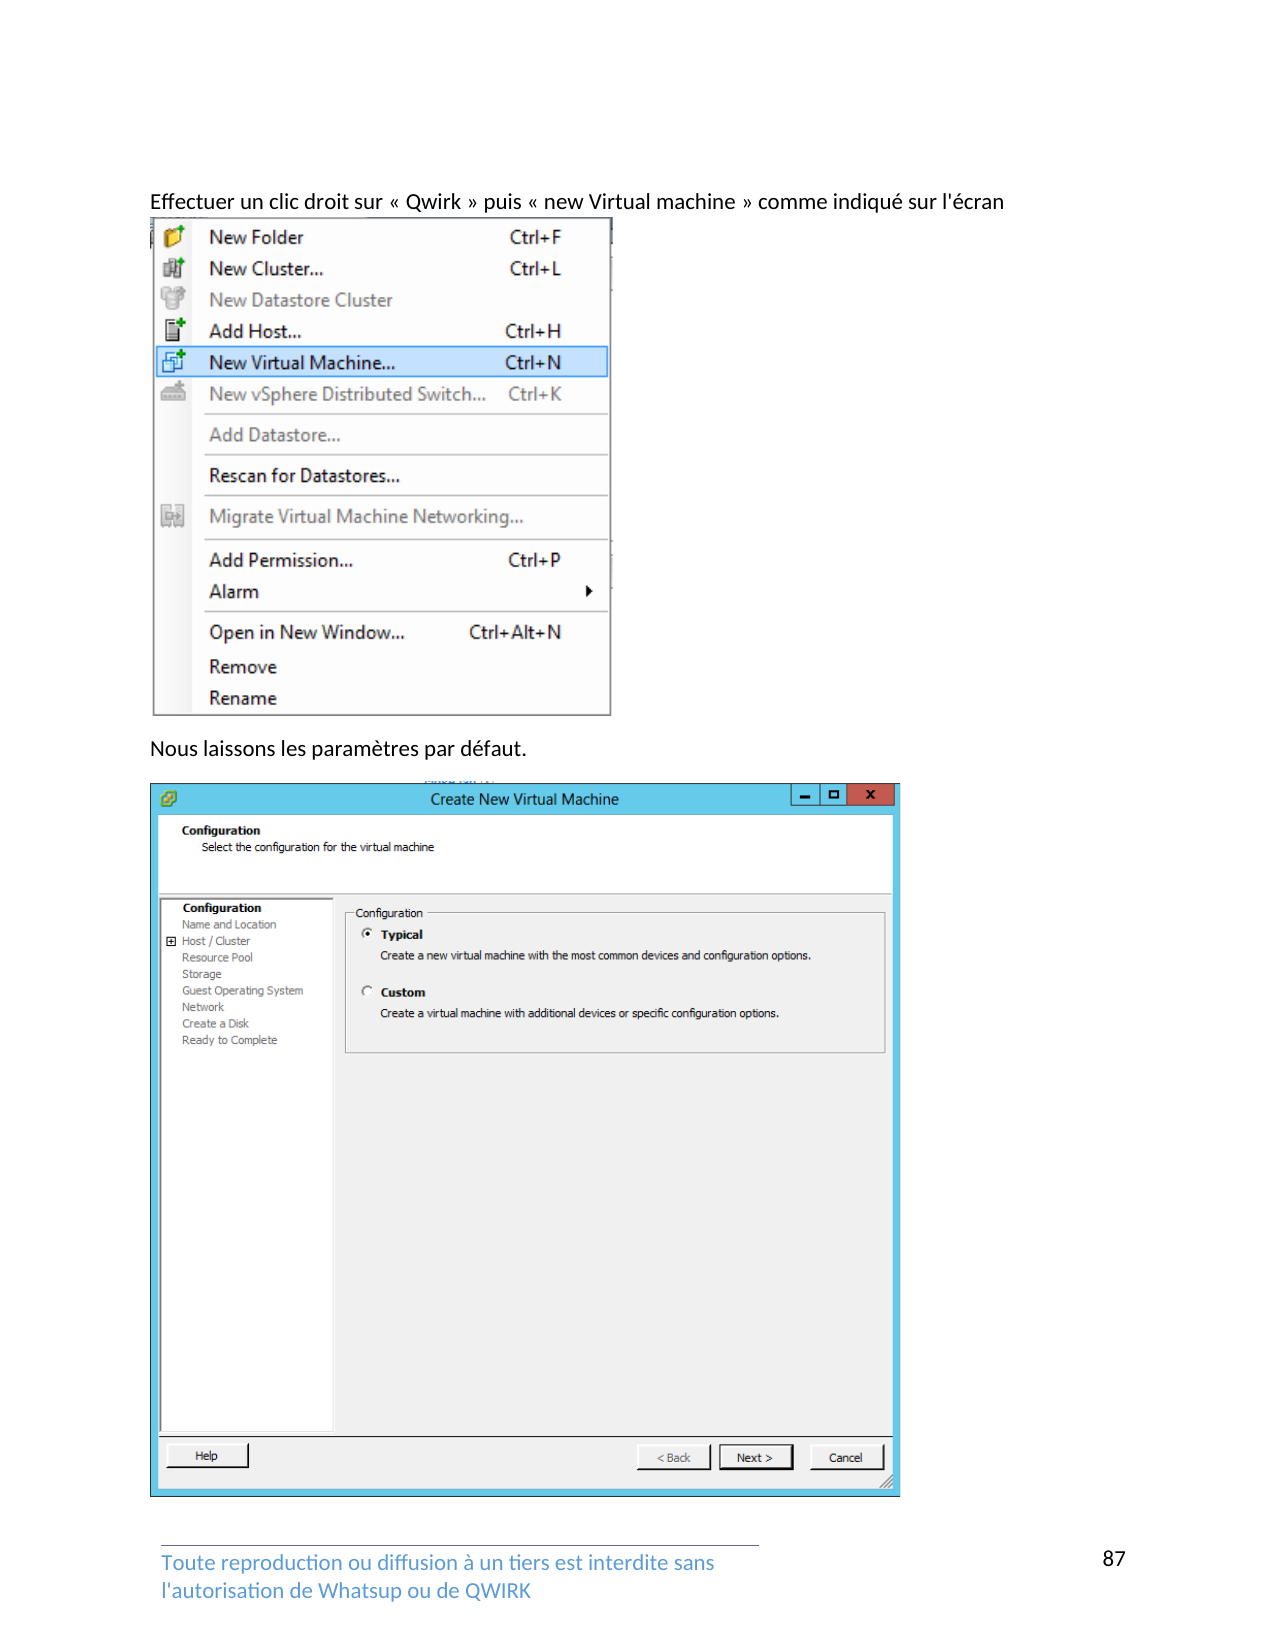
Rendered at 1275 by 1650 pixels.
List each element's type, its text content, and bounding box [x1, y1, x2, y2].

picture [150, 781, 901, 1497]
picture [150, 217, 613, 716]
text Nous laissons les paramètres par défaut. [150, 734, 1125, 762]
